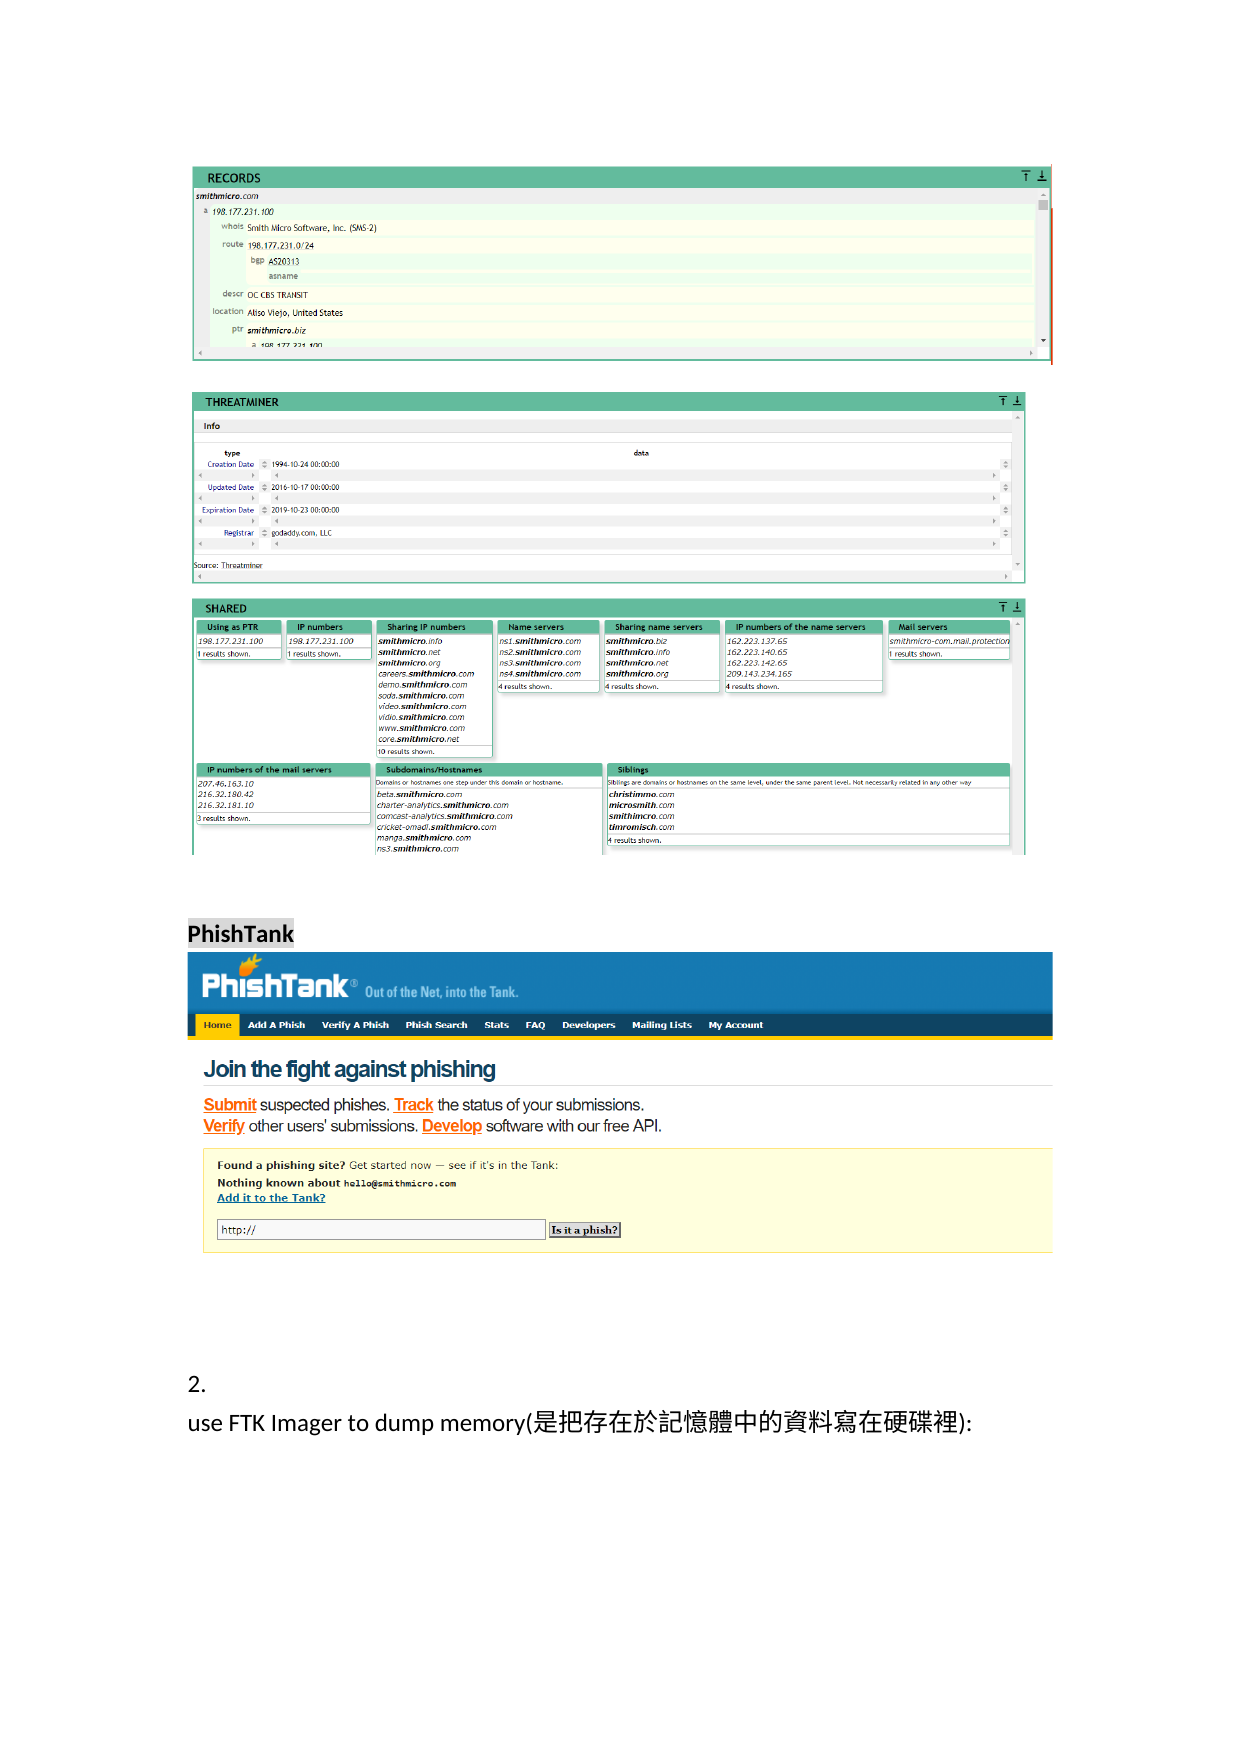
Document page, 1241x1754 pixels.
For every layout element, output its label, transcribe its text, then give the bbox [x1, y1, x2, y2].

text PhishTank [187, 914, 1053, 952]
text 2. [187, 1364, 1053, 1402]
picture [187, 164, 1053, 365]
picture [187, 389, 1053, 855]
picture [187, 952, 1053, 1255]
text use FTK Imager to dump memory(是把存在於記憶體中的資料寫在硬碟裡): [187, 1402, 1053, 1439]
